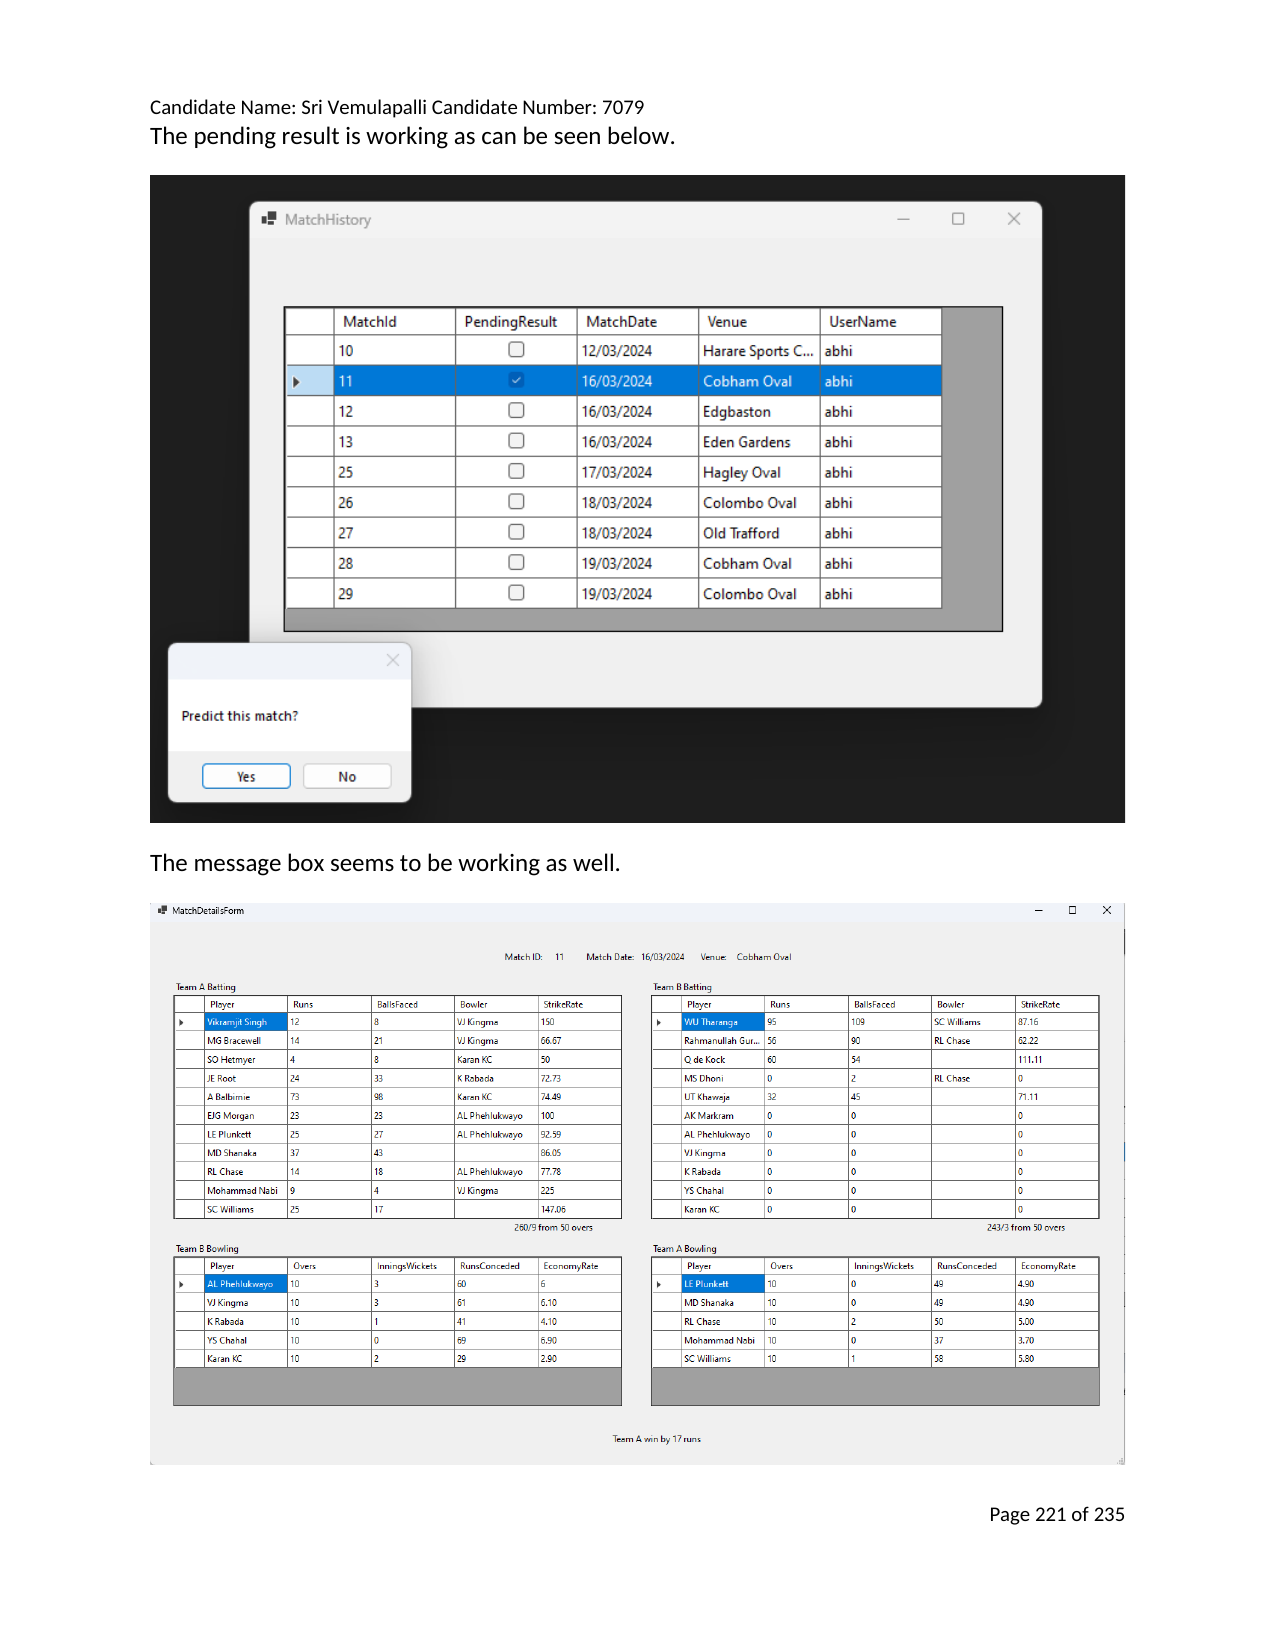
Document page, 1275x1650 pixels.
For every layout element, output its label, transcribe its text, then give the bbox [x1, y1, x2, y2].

text The message box seems to be working as well. [150, 848, 1125, 878]
text The pending result is working as can be seen below. [150, 120, 1125, 151]
picture [150, 175, 1125, 823]
picture [150, 903, 1125, 1465]
